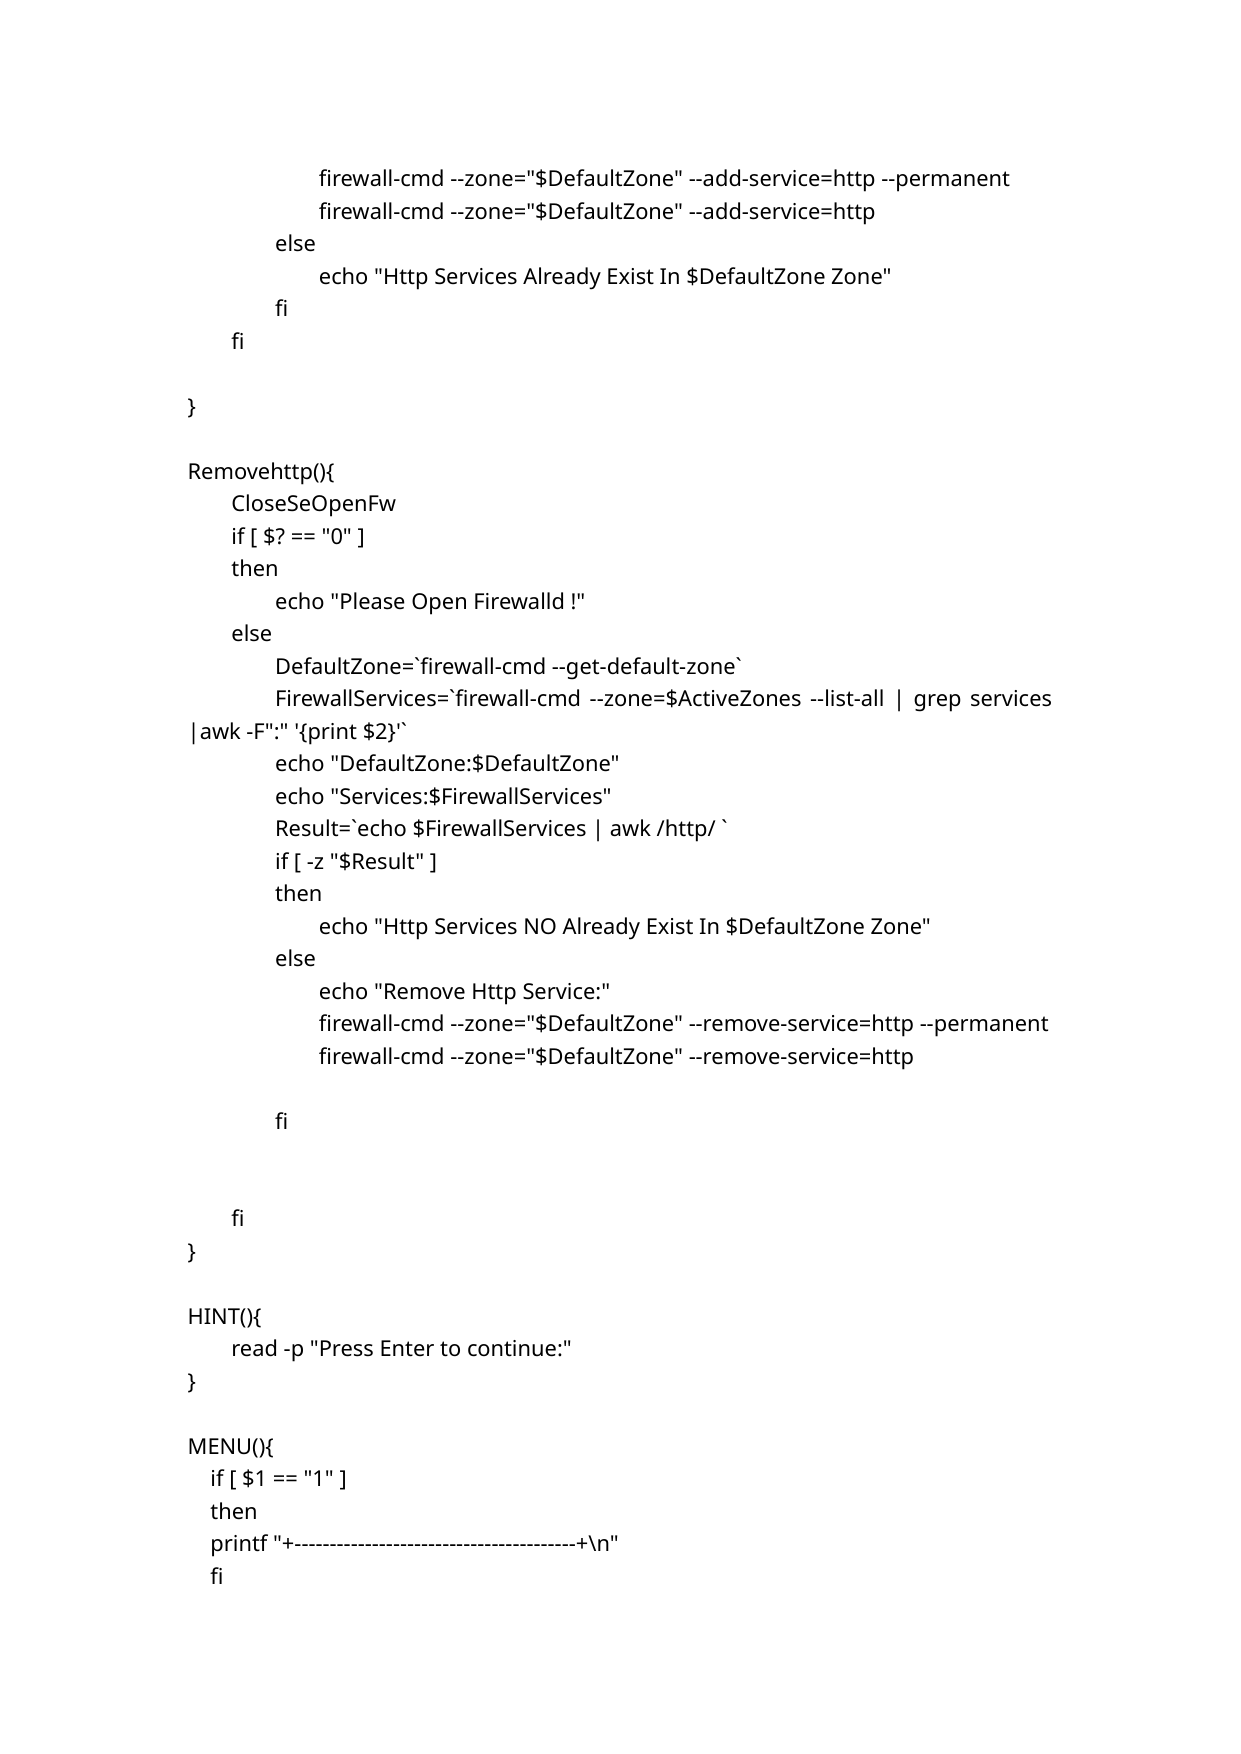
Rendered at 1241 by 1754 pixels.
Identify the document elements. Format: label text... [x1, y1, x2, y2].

text then [187, 877, 1053, 909]
text echo "Please Open Firewalld !" [187, 584, 1053, 617]
text echo "Http Services NO Already Exist In $DefaultZone Zone" [187, 909, 1053, 942]
text fi [187, 1559, 1053, 1592]
text } [187, 1364, 1053, 1397]
text firewall-cmd --zone="$DefaultZone" --remove-service=http --permanent [187, 1007, 1053, 1039]
text firewall-cmd --zone="$DefaultZone" --add-service=http --permanent [187, 162, 1053, 194]
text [187, 1527, 1053, 1559]
text fi [187, 1104, 1053, 1137]
text echo "Services:$FirewallServices" [187, 779, 1053, 812]
text firewall-cmd --zone="$DefaultZone" --remove-service=http [187, 1039, 1053, 1072]
text fi [187, 292, 1053, 324]
text FirewallServices=`firewall-cmd --zone=$ActiveZones --list-all | grep services |awk -F":" '{print $2}'` [187, 682, 1053, 747]
text echo "Remove Http Service:" [187, 974, 1053, 1007]
text DefaultZone=`firewall-cmd --get-default-zone` [187, 649, 1053, 682]
text fi [187, 1202, 1053, 1234]
text Removehttp(){ [187, 454, 1053, 487]
text } [187, 1234, 1053, 1267]
text if [ $? == "0" ] [187, 519, 1053, 552]
text read -p "Press Enter to continue:" [187, 1332, 1053, 1364]
text else [187, 942, 1053, 974]
text echo "Http Services Already Exist In $DefaultZone Zone" [187, 259, 1053, 292]
text if [ $1 == "1" ] [187, 1462, 1053, 1494]
text echo "DefaultZone:$DefaultZone" [187, 747, 1053, 779]
text MENU(){ [187, 1429, 1053, 1462]
text firewall-cmd --zone="$DefaultZone" --add-service=http [187, 194, 1053, 227]
text then [187, 552, 1053, 584]
text else [187, 617, 1053, 649]
text CloseSeOpenFw [187, 487, 1053, 519]
text Result=`echo $FirewallServices | awk /http/ ` [187, 812, 1053, 844]
text fi [187, 324, 1053, 357]
text } [187, 389, 1053, 422]
text if [ -z "$Result" ] [187, 844, 1053, 877]
text then [187, 1494, 1053, 1527]
text HINT(){ [187, 1299, 1053, 1332]
text else [187, 227, 1053, 259]
